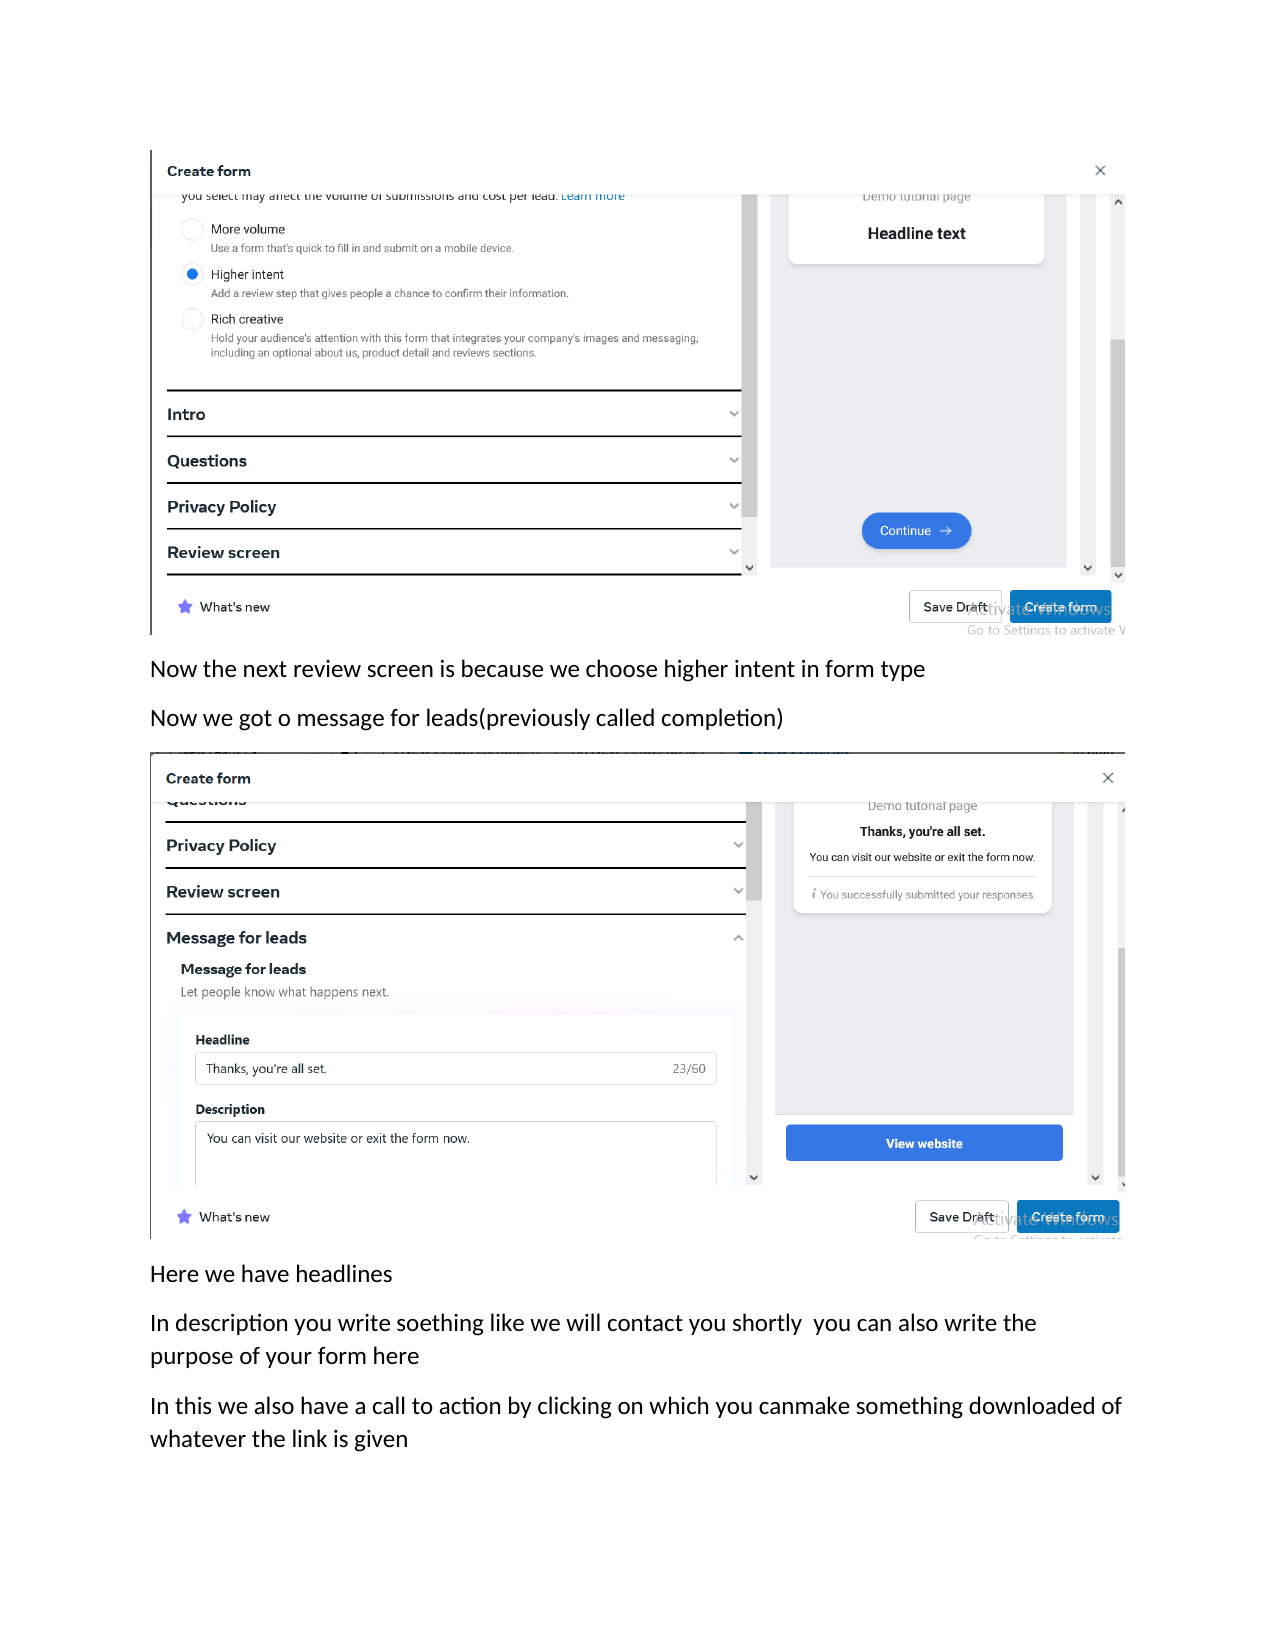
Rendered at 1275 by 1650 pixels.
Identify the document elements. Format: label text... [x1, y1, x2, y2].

text Now we got o message for leads(previously called completion) [150, 703, 1125, 733]
picture [150, 150, 1125, 635]
picture [150, 752, 1125, 1239]
text In this we also have a call to action by clicking on which you canmake something downloaded of whatever the link is given [150, 1390, 1125, 1453]
text Here we have headlines [150, 1258, 1125, 1288]
text Now the next review screen is because we choose higher intent in form type [150, 653, 1125, 683]
text In description you write soething like we will contact you shortly you can also write the purpose of your form here [150, 1307, 1125, 1371]
